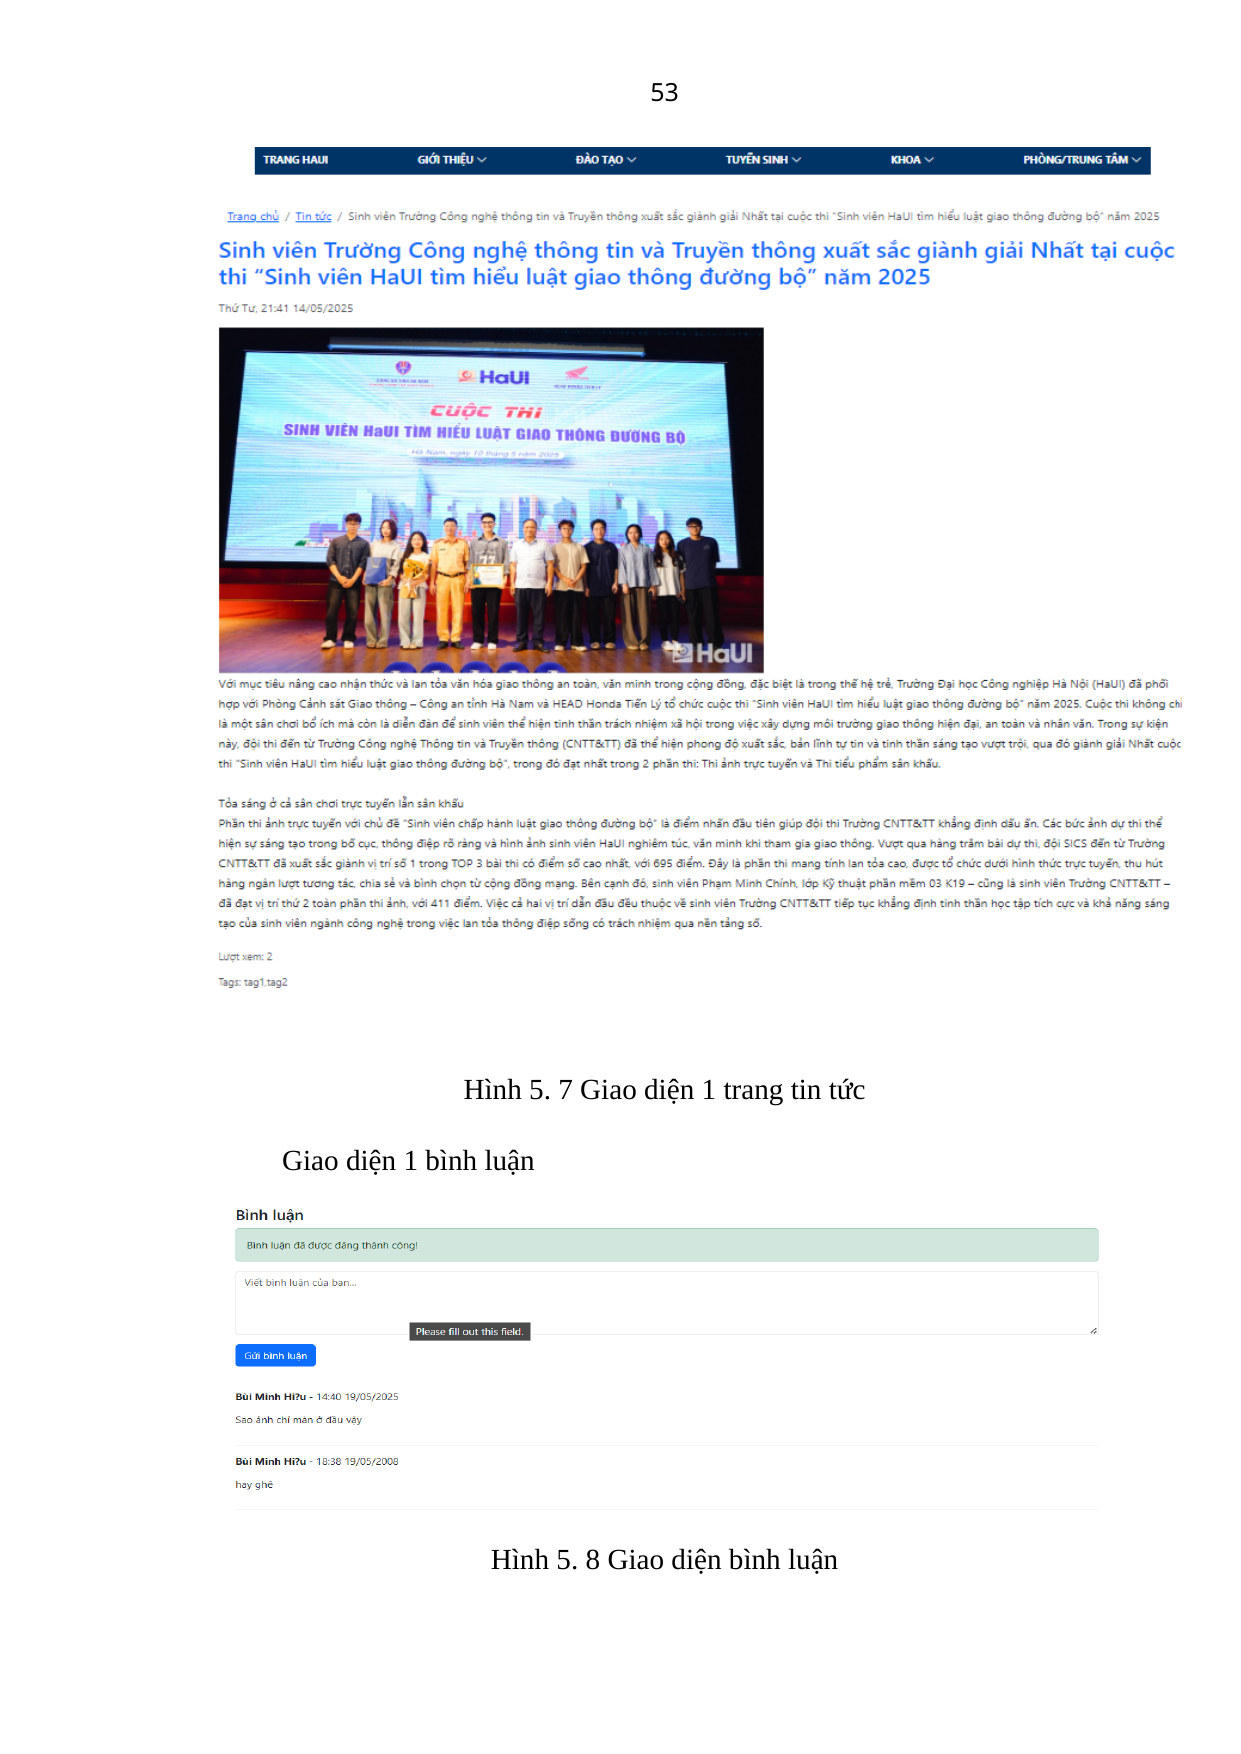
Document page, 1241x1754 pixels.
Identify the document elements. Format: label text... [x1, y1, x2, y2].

picture [206, 1198, 1123, 1521]
picture [206, 147, 1182, 1039]
text Giao diện 1 bình luận [207, 1143, 1122, 1177]
text Hình 5. 8 Giao diện bình luận [207, 1542, 1122, 1576]
text Hình 5. 7 Giao diện 1 trang tin tức [207, 1072, 1122, 1106]
